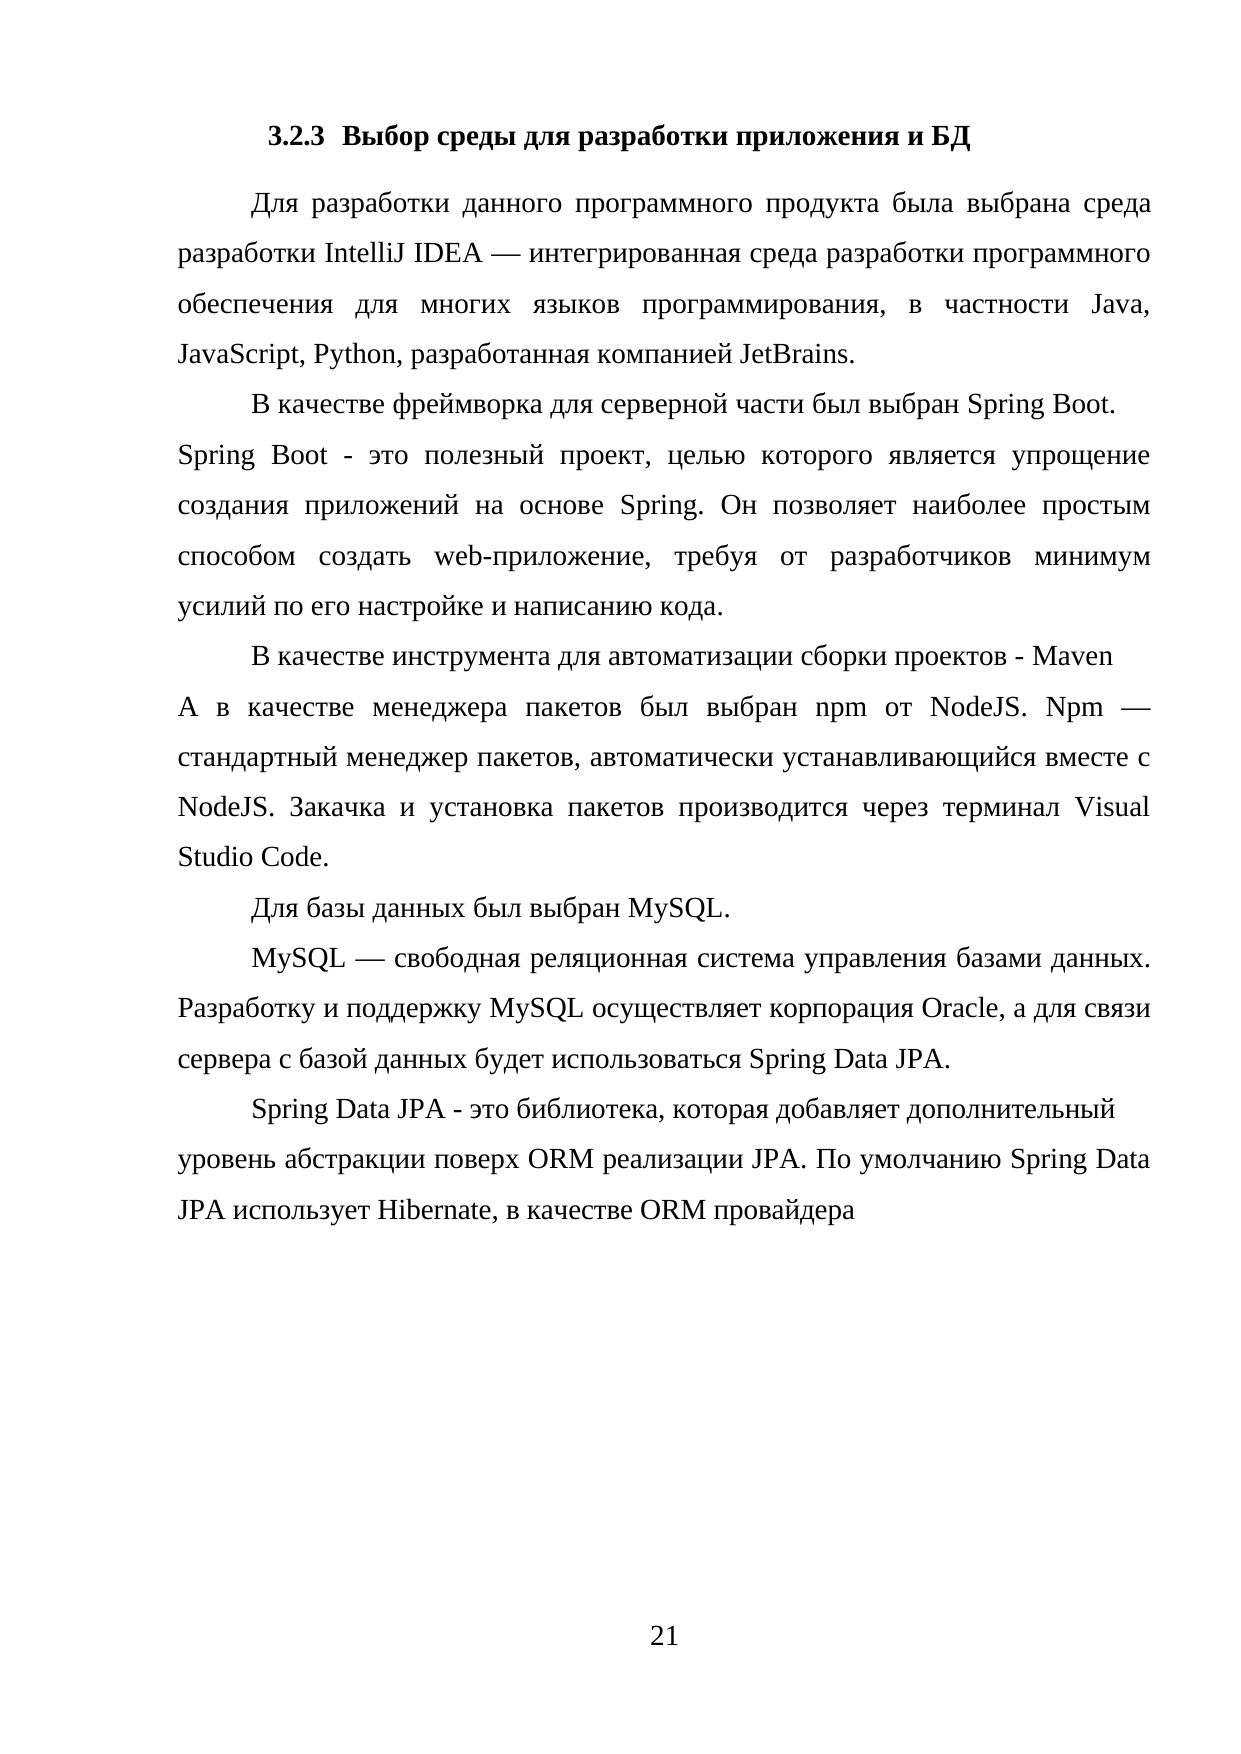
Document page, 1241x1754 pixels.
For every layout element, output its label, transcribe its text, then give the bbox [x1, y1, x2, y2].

text В качестве инструмента для автоматизации сборки проектов - Maven [177, 638, 1151, 672]
text Для базы данных был выбран MySQL. [177, 890, 1151, 923]
subtitle Выбор среды для разработки приложения и БД [268, 118, 1152, 152]
text Spring Data JPA - это библиотека, которая добавляет дополнительный [177, 1091, 1151, 1125]
text В качестве фреймворка для серверной части был выбран Spring Boot. [177, 387, 1151, 420]
text А в качестве менеджера пакетов был выбран npm от NodeJS. Npm — стандартный менеджер пакетов, автоматически устанавливающийся вместе с NodeJS. Закачка и установка пакетов производится через терминал Visual Studio Code. [177, 689, 1151, 873]
text Spring Boot - это полезный проект, целью которого является упрощение создания приложений на основе Spring. Он позволяет наиболее простым способом создать web-приложение, требуя от разработчиков минимум усилий по его настройке и написанию кода. [177, 437, 1151, 621]
text Для разработки данного программного продукта была выбрана среда разработки IntelliJ IDEA — интегрированная среда разработки программного обеспечения для многих языков программирования, в частности Java, JavaScript, Python, разработанная компанией JetBrains. [177, 185, 1151, 370]
text MySQL — свободная реляционная система управления базами данных. Разработку и поддержку MySQL осуществляет корпорация Oracle, а для связи сервера с базой данных будет использоваться Spring Data JPA. [177, 940, 1151, 1074]
text уровень абстракции поверх ORM реализации JPA. По умолчанию Spring Data JPA использует Hibernate, в качестве ORM провайдера [177, 1141, 1151, 1225]
